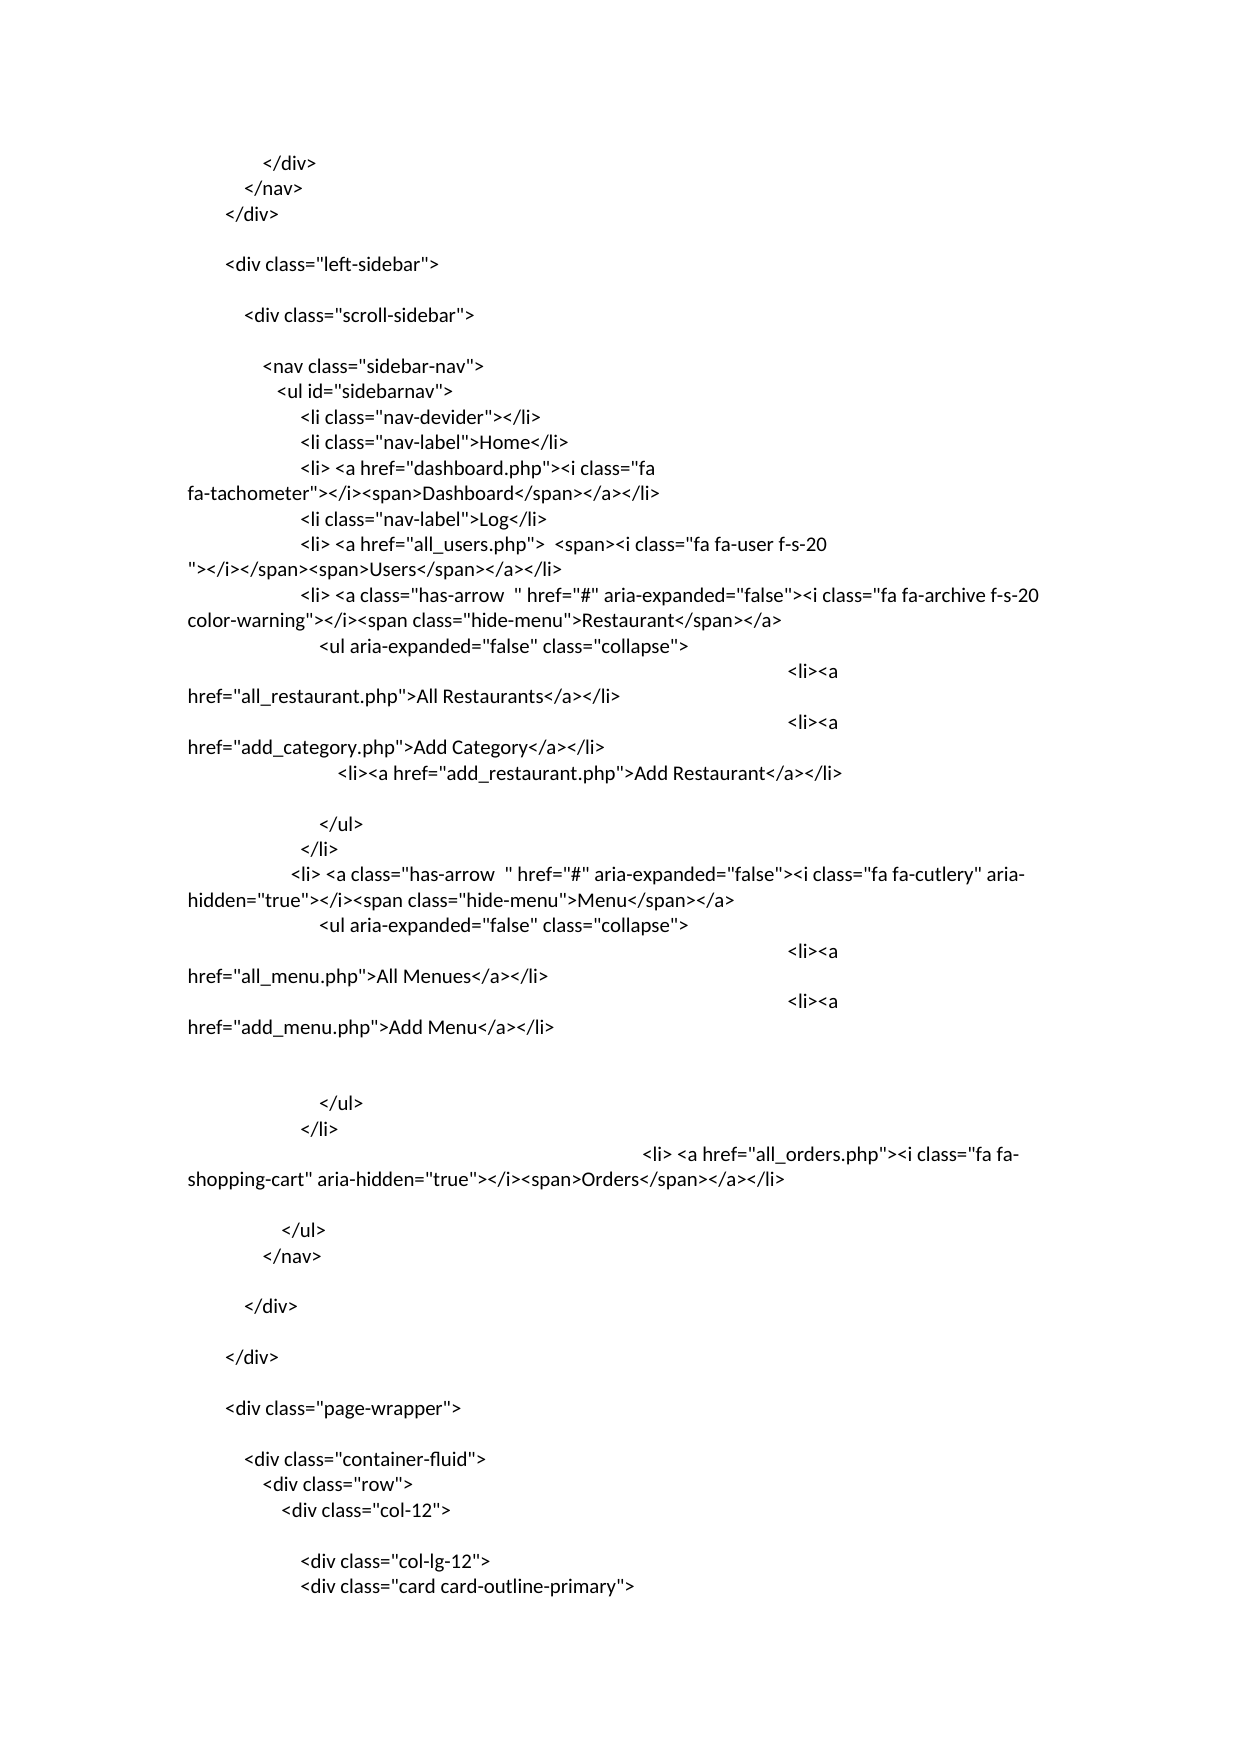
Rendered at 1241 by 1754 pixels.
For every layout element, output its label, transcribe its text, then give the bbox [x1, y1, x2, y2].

text <div class="container-fluid"> [187, 1446, 1053, 1472]
text </nav> [187, 1243, 1053, 1268]
text <li> <a class="has-arrow " href="#" aria-expanded="false"><i class="fa fa-archive f-s-20 color-warning"></i><span class="hide-menu">Restaurant</span></a> [187, 582, 1053, 633]
text <div class="col-12"> [187, 1497, 1053, 1522]
text </div> [187, 1294, 1053, 1319]
text <div class="left-sidebar"> [187, 252, 1053, 277]
text </ul> [187, 1217, 1053, 1243]
text <li><a href="add_category.php">Add Category</a></li> [187, 709, 1053, 760]
text </div> [187, 150, 1053, 175]
text <div class="row"> [187, 1472, 1053, 1497]
text <li class="nav-devider"></li> [187, 404, 1053, 429]
text <ul aria-expanded="false" class="collapse"> [187, 633, 1053, 658]
text </ul> [187, 1090, 1053, 1116]
text <li><a href="add_restaurant.php">Add Restaurant</a></li> [187, 760, 1053, 785]
text <li><a href="all_restaurant.php">All Restaurants</a></li> [187, 658, 1053, 709]
text </li> [187, 1116, 1053, 1141]
text <li> <a href="dashboard.php"><i class="fa fa-tachometer"></i><span>Dashboard</span></a></li> [187, 455, 1053, 506]
text </li> [187, 836, 1053, 862]
text <li class="nav-label">Log</li> [187, 506, 1053, 531]
text <li><a href="add_menu.php">Add Menu</a></li> [187, 989, 1053, 1039]
text <li> <a href="all_orders.php"><i class="fa fa-shopping-cart" aria-hidden="true"></i><span>Orders</span></a></li> [187, 1141, 1053, 1192]
text </div> [187, 201, 1053, 226]
text <div class="page-wrapper"> [187, 1395, 1053, 1421]
text </nav> [187, 175, 1053, 201]
text <li> <a href="all_users.php"> <span><i class="fa fa-user f-s-20 "></i></span><span>Users</span></a></li> [187, 531, 1053, 582]
text </div> [187, 1344, 1053, 1370]
text <ul aria-expanded="false" class="collapse"> [187, 912, 1053, 938]
text <div class="card card-outline-primary"> [187, 1573, 1053, 1599]
text <li class="nav-label">Home</li> [187, 429, 1053, 455]
text <nav class="sidebar-nav"> [187, 353, 1053, 379]
text <li><a href="all_menu.php">All Menues</a></li> [187, 938, 1053, 989]
text <ul id="sidebarnav"> [187, 379, 1053, 404]
text <div class="col-lg-12"> [187, 1548, 1053, 1573]
text <div class="scroll-sidebar"> [187, 302, 1053, 328]
text </ul> [187, 811, 1053, 836]
text <li> <a class="has-arrow " href="#" aria-expanded="false"><i class="fa fa-cutlery" aria-hidden="true"></i><span class="hide-menu">Menu</span></a> [187, 862, 1053, 912]
